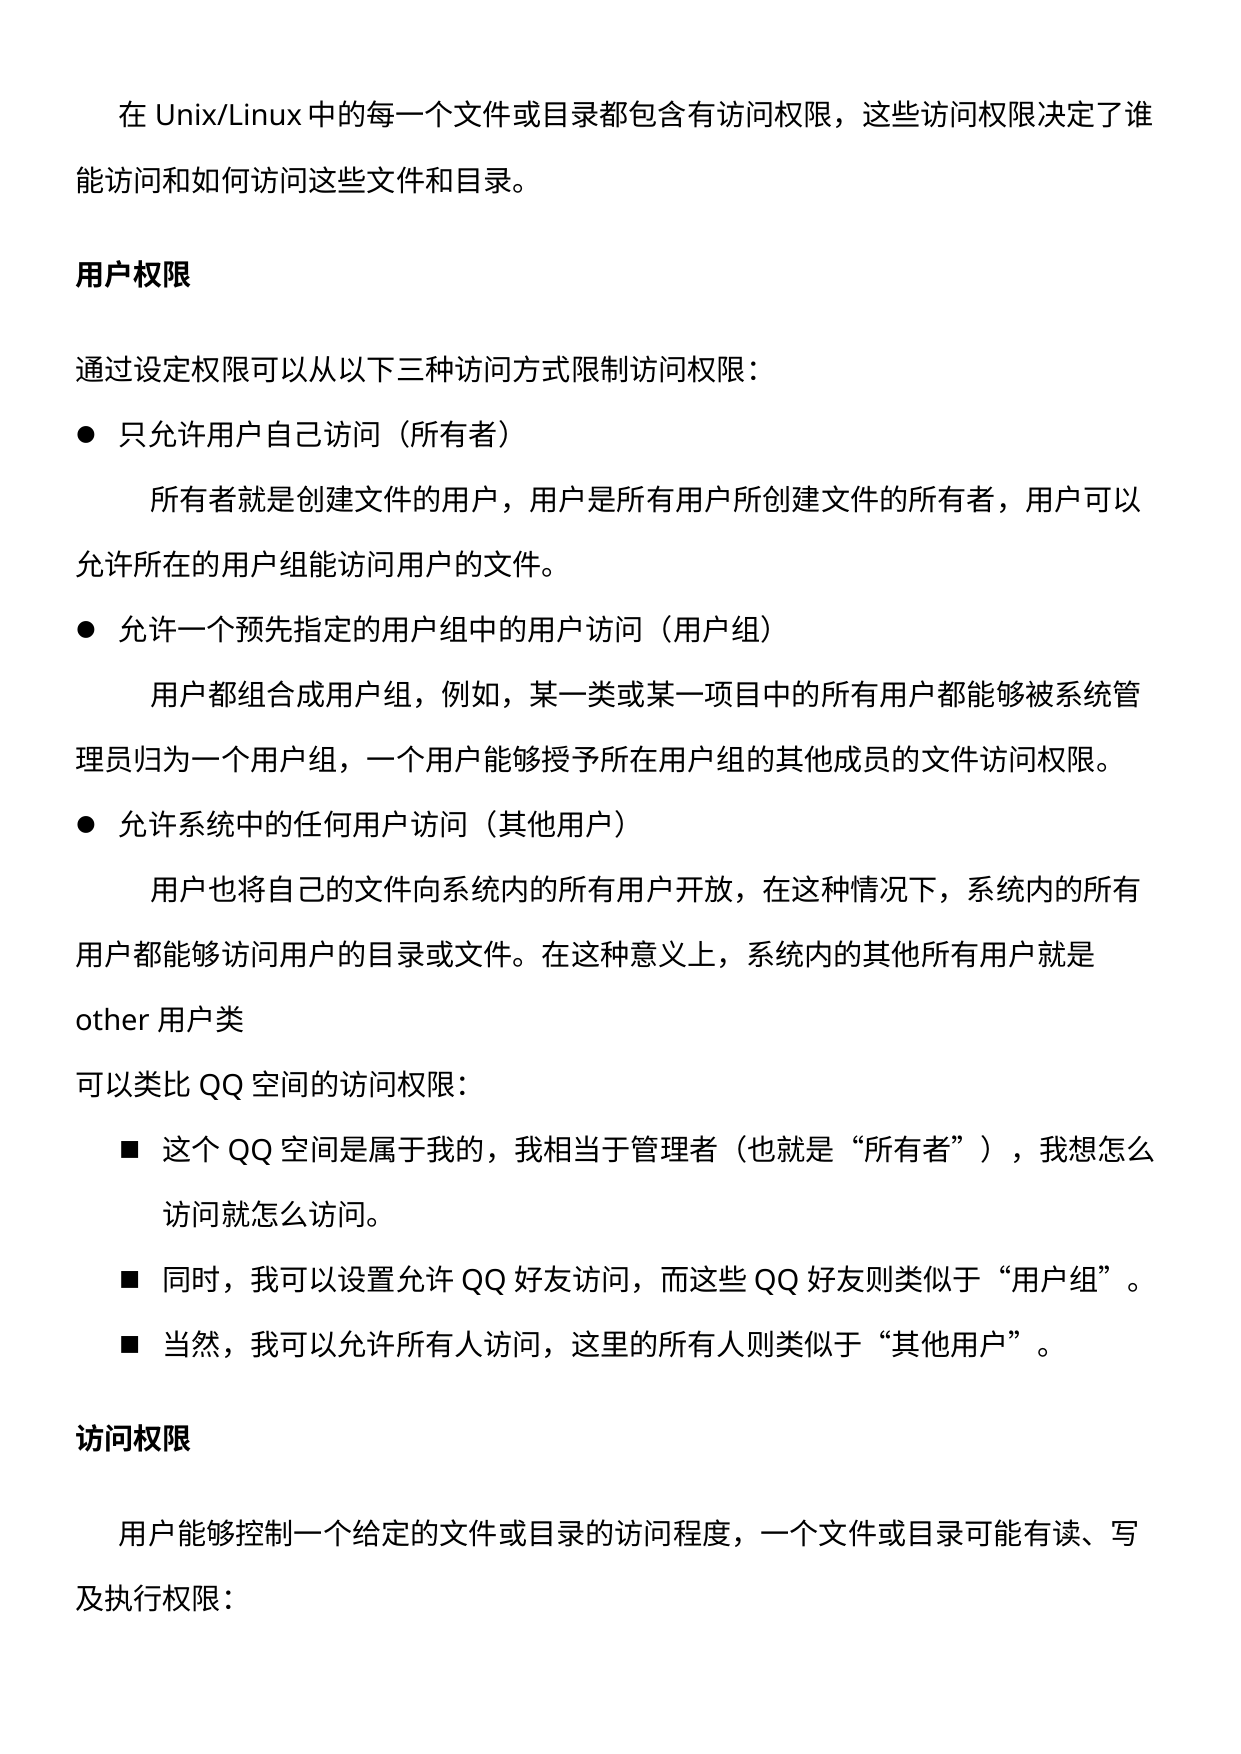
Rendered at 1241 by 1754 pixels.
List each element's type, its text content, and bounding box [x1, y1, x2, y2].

text 在 Unix/Linux中的每一个文件或目录都包含有访问权限，这些访问权限决定了谁能访问和如何访问这些文件和目录。 [75, 81, 1165, 211]
text 通过设定权限可以从以下三种访问方式限制访问权限： [75, 335, 1165, 400]
list 这个 QQ 空间是属于我的，我相当于管理者（也就是“所有者”），我想怎么访问就怎么访问。 [119, 1115, 1165, 1245]
text 可以类比 QQ 空间的访问权限： [75, 1050, 1165, 1115]
list 同时，我可以设置允许 QQ 好友访问，而这些 QQ 好友则类似于“用户组”。 [119, 1245, 1165, 1310]
list 允许系统中的任何用户访问（其他用户） [75, 790, 1165, 855]
subtitle 访问权限 [75, 1404, 1165, 1469]
text 用户能够控制一个给定的文件或目录的访问程度，一个文件或目录可能有读、写及执行权限： [75, 1499, 1165, 1629]
subtitle 用户权限 [75, 240, 1165, 305]
text 用户都组合成用户组，例如，某一类或某一项目中的所有用户都能够被系统管理员归为一个用户组，一个用户能够授予所在用户组的其他成员的文件访问权限。 [75, 660, 1165, 790]
list 只允许用户自己访问（所有者） [75, 400, 1165, 465]
text 用户也将自己的文件向系统内的所有用户开放，在这种情况下，系统内的所有用户都能够访问用户的目录或文件。在这种意义上，系统内的其他所有用户就是 other 用户类 [75, 855, 1165, 1050]
list 允许一个预先指定的用户组中的用户访问（用户组） [75, 595, 1165, 660]
list 当然，我可以允许所有人访问，这里的所有人则类似于“其他用户”。 [119, 1310, 1165, 1375]
text 所有者就是创建文件的用户，用户是所有用户所创建文件的所有者，用户可以允许所在的用户组能访问用户的文件。 [75, 465, 1165, 595]
